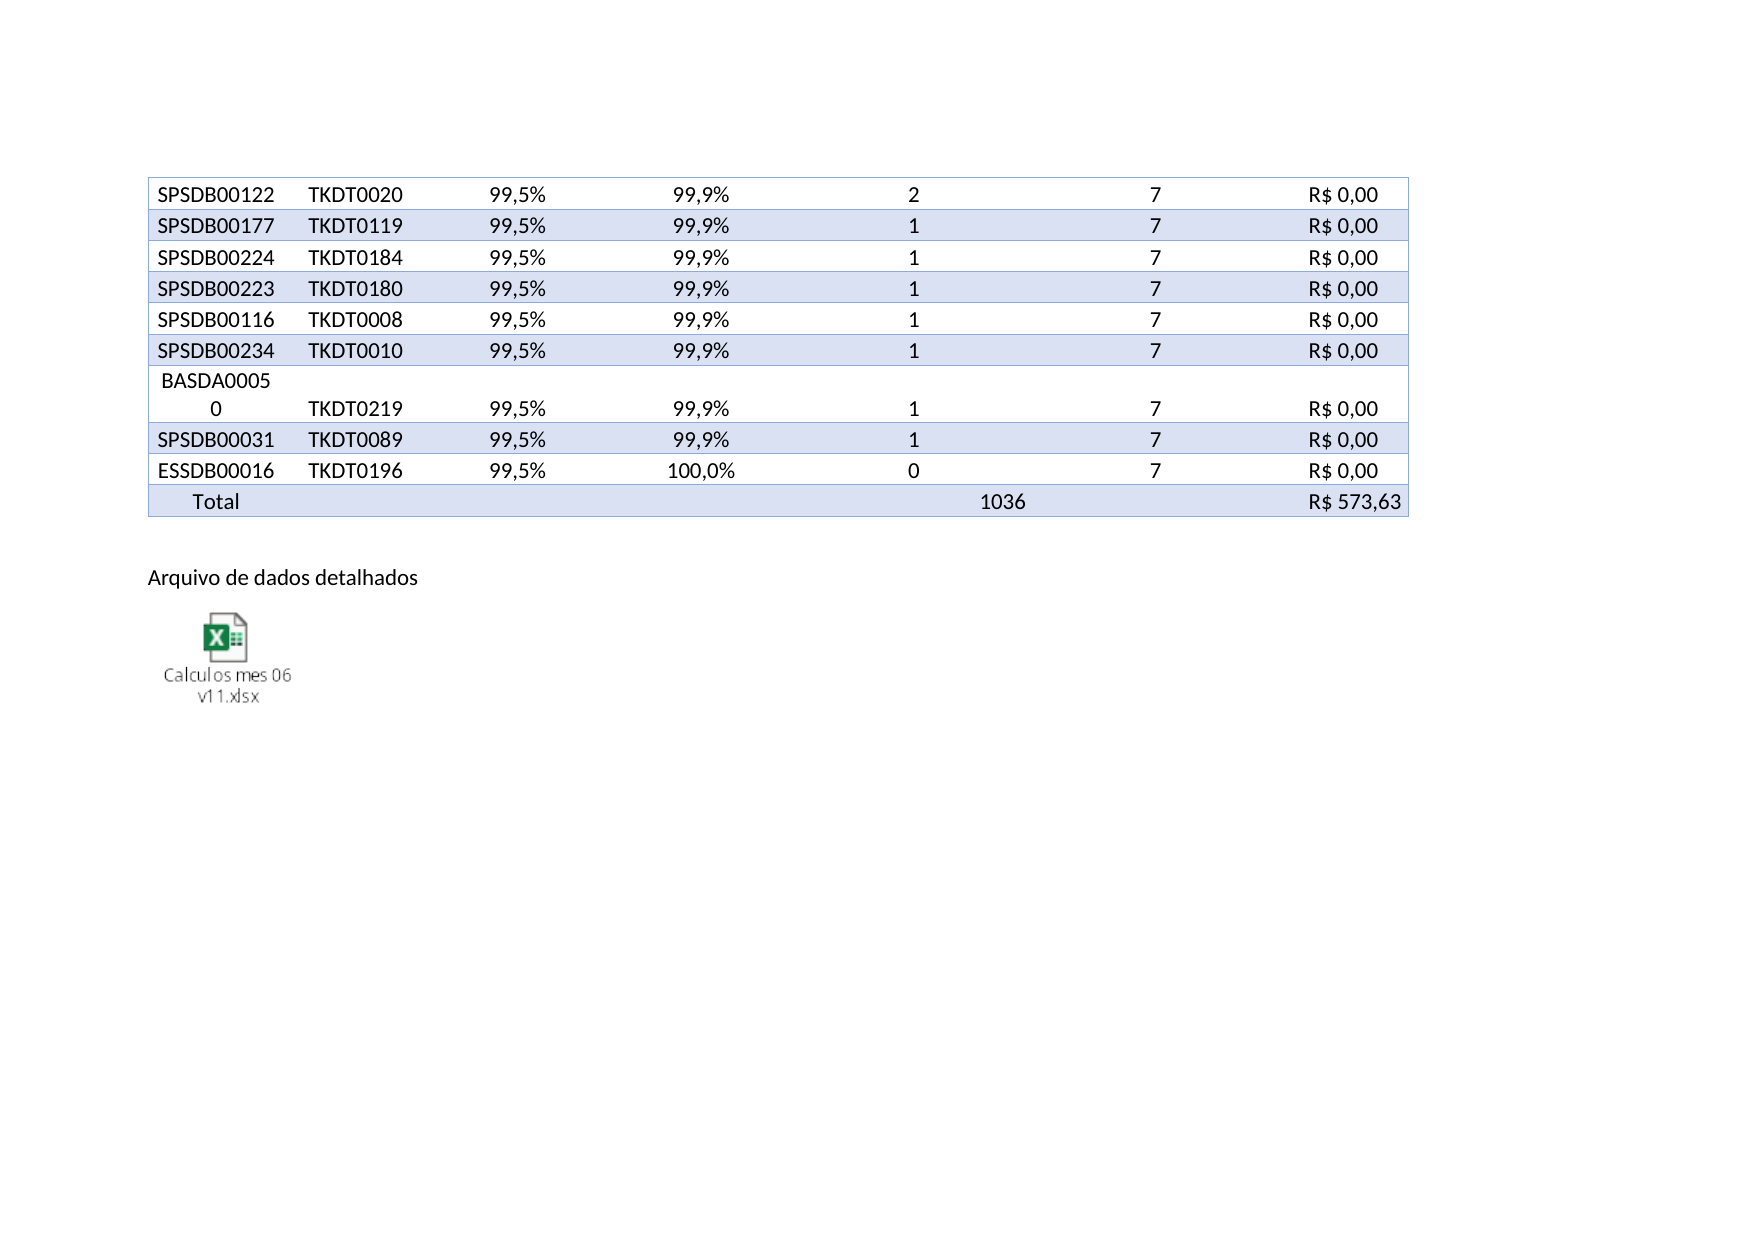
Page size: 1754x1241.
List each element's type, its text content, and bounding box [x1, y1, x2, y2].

table_cell 7 [1033, 303, 1278, 333]
table_cell R$ 0,00 [1278, 303, 1408, 333]
table_cell R$ 0,00 [1278, 335, 1408, 365]
table_cell TKDT0089 [284, 423, 427, 453]
table_cell 1 [794, 335, 1033, 365]
table_cell 1 [794, 366, 1033, 422]
table_cell 99,5% [427, 272, 608, 302]
table_cell [284, 485, 427, 516]
table_cell SPSDB00177 [149, 210, 284, 240]
table_cell R$ 0,00 [1278, 241, 1408, 271]
table_cell 1 [794, 210, 1033, 240]
table_cell 7 [1033, 366, 1278, 422]
table_cell 99,9% [608, 241, 794, 271]
table_cell 1 [794, 303, 1033, 333]
table_cell SPSDB00234 [149, 335, 284, 365]
table_cell 99,9% [608, 272, 794, 302]
table_cell 1 [794, 241, 1033, 271]
table_cell 99,5% [427, 210, 608, 240]
table_cell 0 [794, 454, 1033, 484]
table_cell 99,9% [608, 303, 794, 333]
table_cell Total [149, 485, 284, 516]
table_cell 99,9% [608, 366, 794, 422]
table_cell TKDT0119 [284, 210, 427, 240]
table_cell R$ 0,00 [1278, 178, 1408, 208]
table_cell ESSDB00016 [149, 454, 284, 484]
table_cell 7 [1033, 423, 1278, 453]
table_cell 99,5% [427, 303, 608, 333]
table_cell [608, 485, 794, 516]
table_cell SPSDB00116 [149, 303, 284, 333]
table_cell R$ 0,00 [1278, 423, 1408, 453]
table_cell 7 [1033, 272, 1278, 302]
table_cell R$ 0,00 [1278, 272, 1408, 302]
table_cell TKDT0184 [284, 241, 427, 271]
table_cell R$ 0,00 [1278, 210, 1408, 240]
table_cell 2 [794, 178, 1033, 208]
table_cell R$ 0,00 [1278, 366, 1408, 422]
table_cell [427, 485, 608, 516]
table_cell 99,5% [427, 335, 608, 365]
table_cell SPSDB00224 [149, 241, 284, 271]
table_cell 7 [1033, 178, 1278, 208]
table_cell SPSDB00223 [149, 272, 284, 302]
table_cell 7 [1033, 335, 1278, 365]
table_cell TKDT0180 [284, 272, 427, 302]
table_cell 99,5% [427, 241, 608, 271]
table_cell TKDT0219 [284, 366, 427, 422]
table_cell SPSDB00031 [149, 423, 284, 453]
table_cell 99,9% [608, 335, 794, 365]
table_cell 1 [794, 423, 1033, 453]
table_cell 99,5% [427, 178, 608, 208]
table_cell 100,0% [608, 454, 794, 484]
table_cell 1 [794, 272, 1033, 302]
table_cell BASDA00050 [149, 366, 284, 422]
table_cell 7 [1033, 210, 1278, 240]
table_cell R$ 573,63 [1278, 485, 1408, 516]
table_cell 99,9% [608, 423, 794, 453]
table_cell 7 [1033, 454, 1278, 484]
table_cell TKDT0008 [284, 303, 427, 333]
text Arquivo de dados detalhados [148, 563, 1606, 591]
table_cell 99,5% [427, 366, 608, 422]
table_cell TKDT0196 [284, 454, 427, 484]
table_cell 7 [1033, 241, 1278, 271]
table_cell R$ 0,00 [1278, 454, 1408, 484]
table_cell TKDT0010 [284, 335, 427, 365]
table_cell 99,9% [608, 210, 794, 240]
table_cell 99,5% [427, 423, 608, 453]
table_cell TKDT0020 [284, 178, 427, 208]
table_cell [1033, 485, 1278, 516]
table_cell 99,5% [427, 454, 608, 484]
table_cell 99,9% [608, 178, 794, 208]
table_cell SPSDB00122 [149, 178, 284, 208]
table_cell 1036 [794, 485, 1033, 516]
